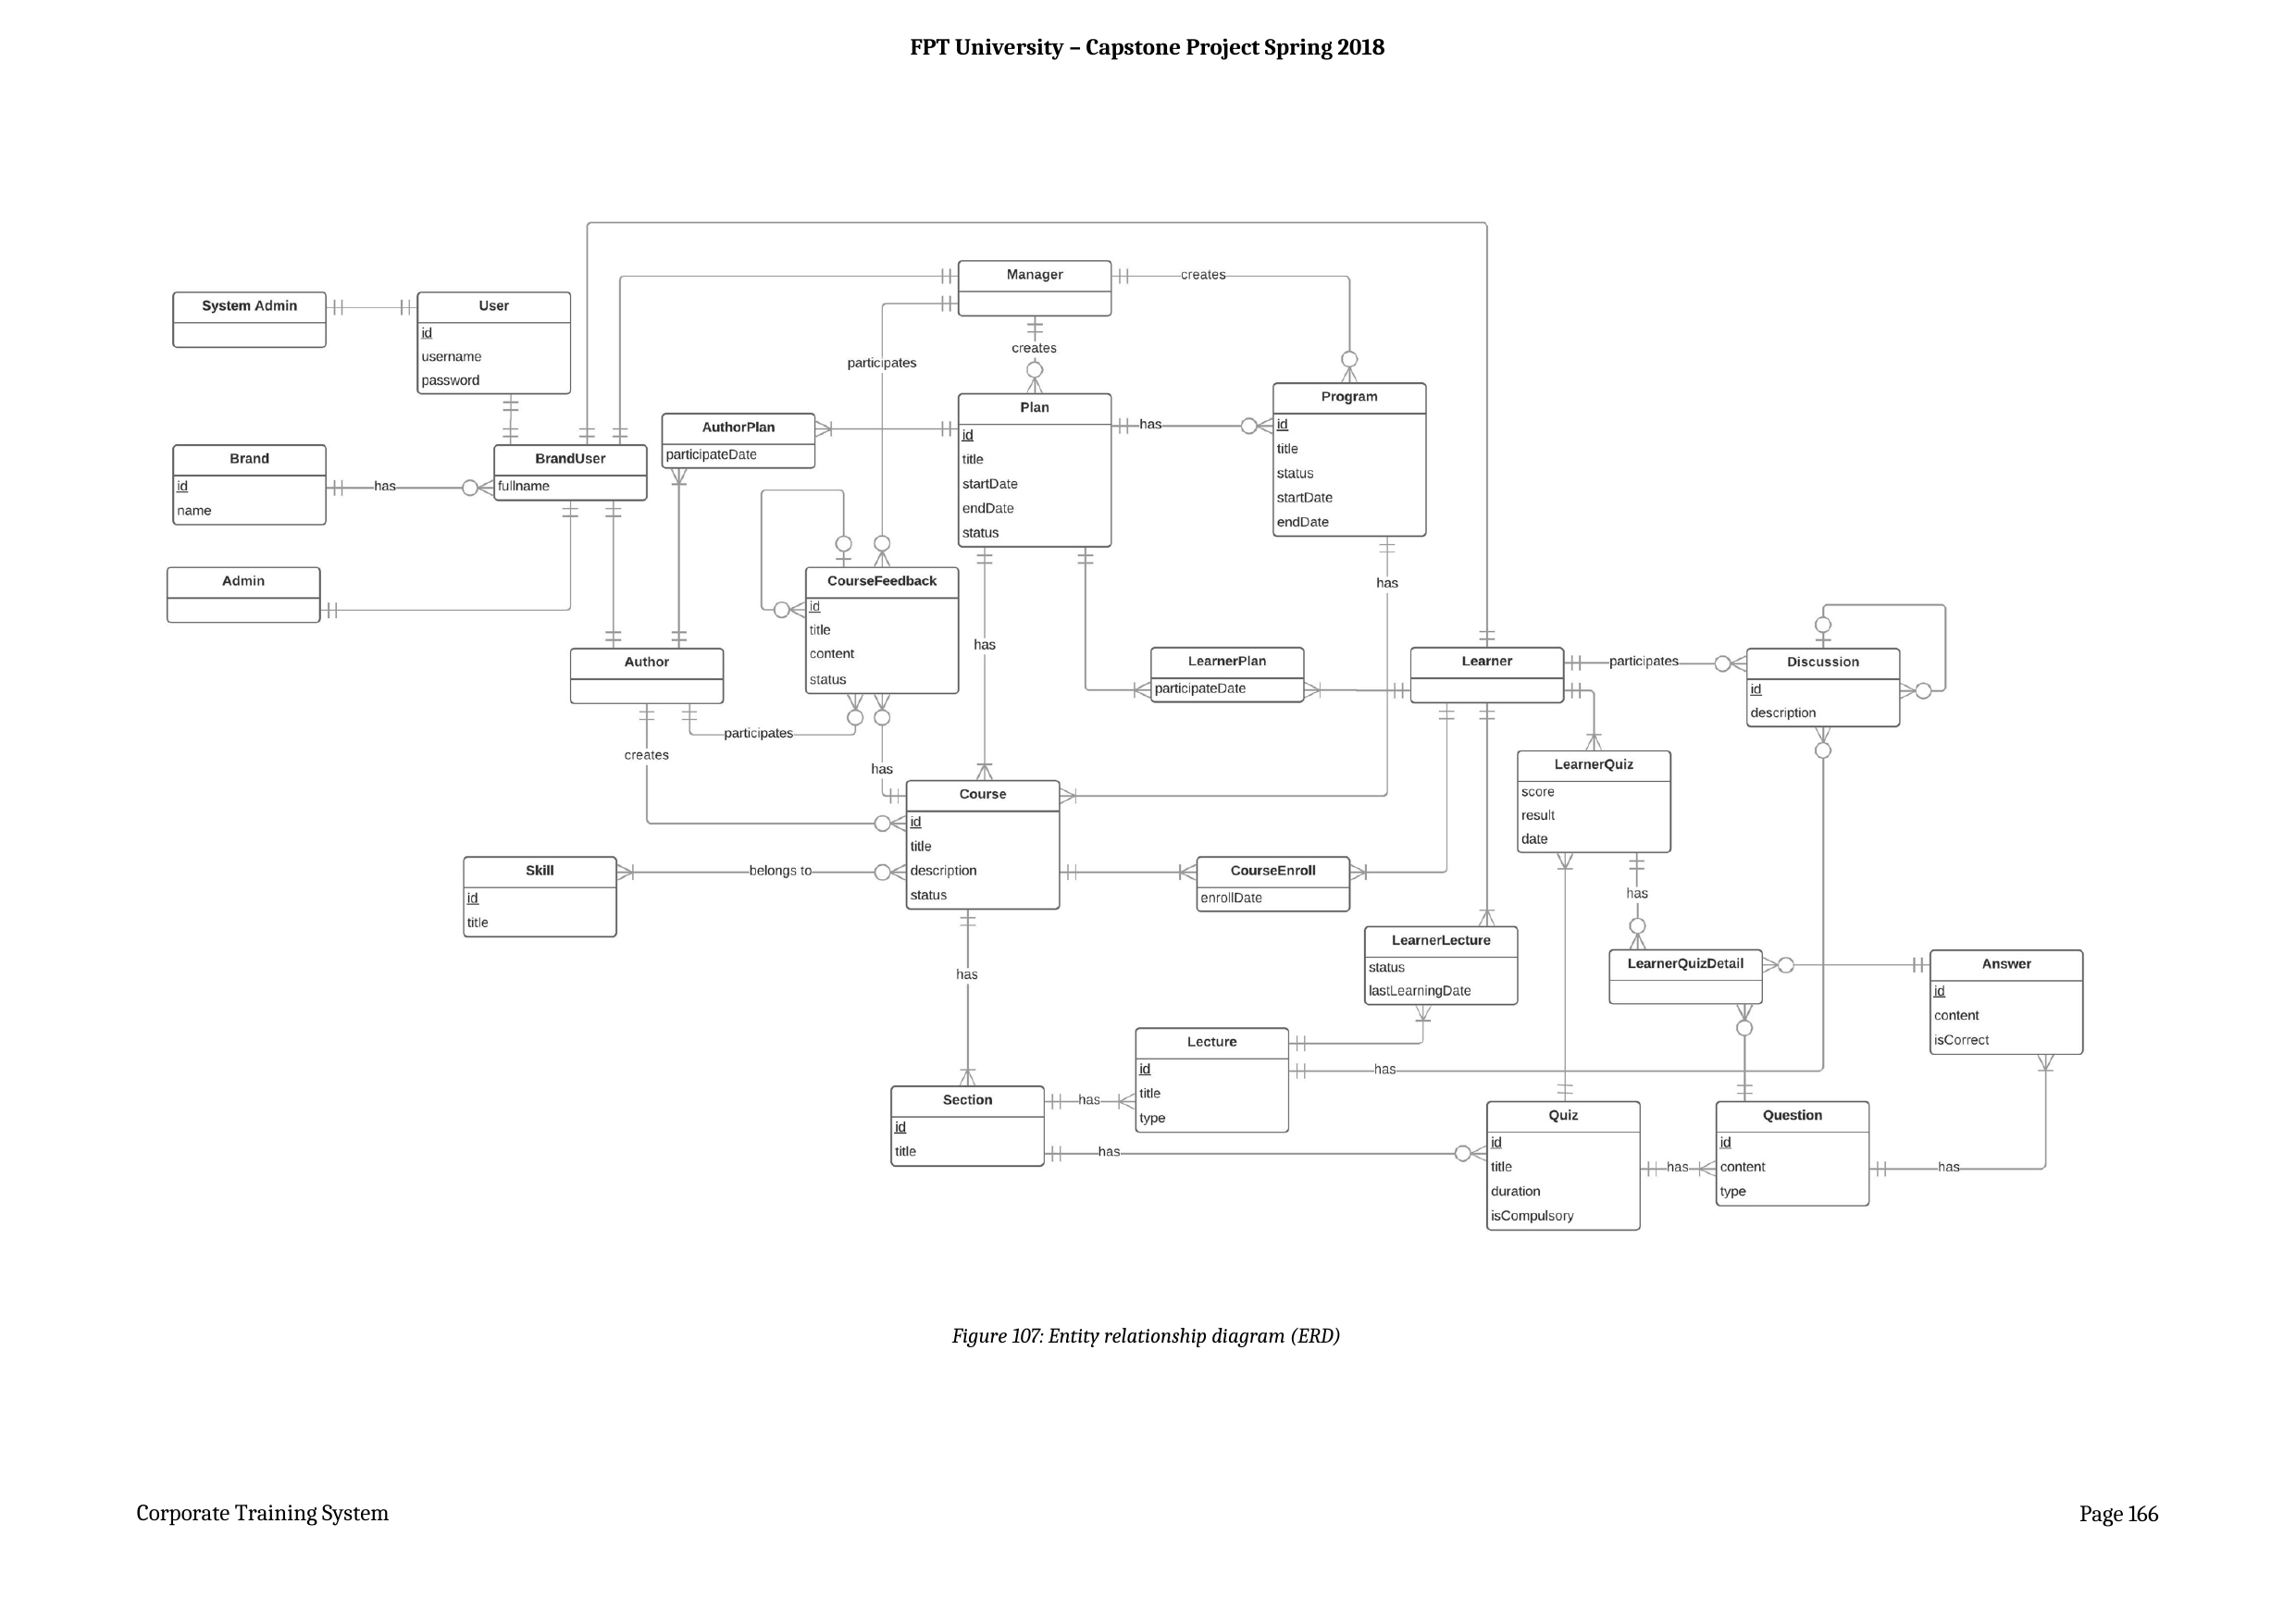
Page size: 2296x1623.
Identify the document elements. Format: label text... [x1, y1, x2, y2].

picture [136, 191, 2114, 1260]
